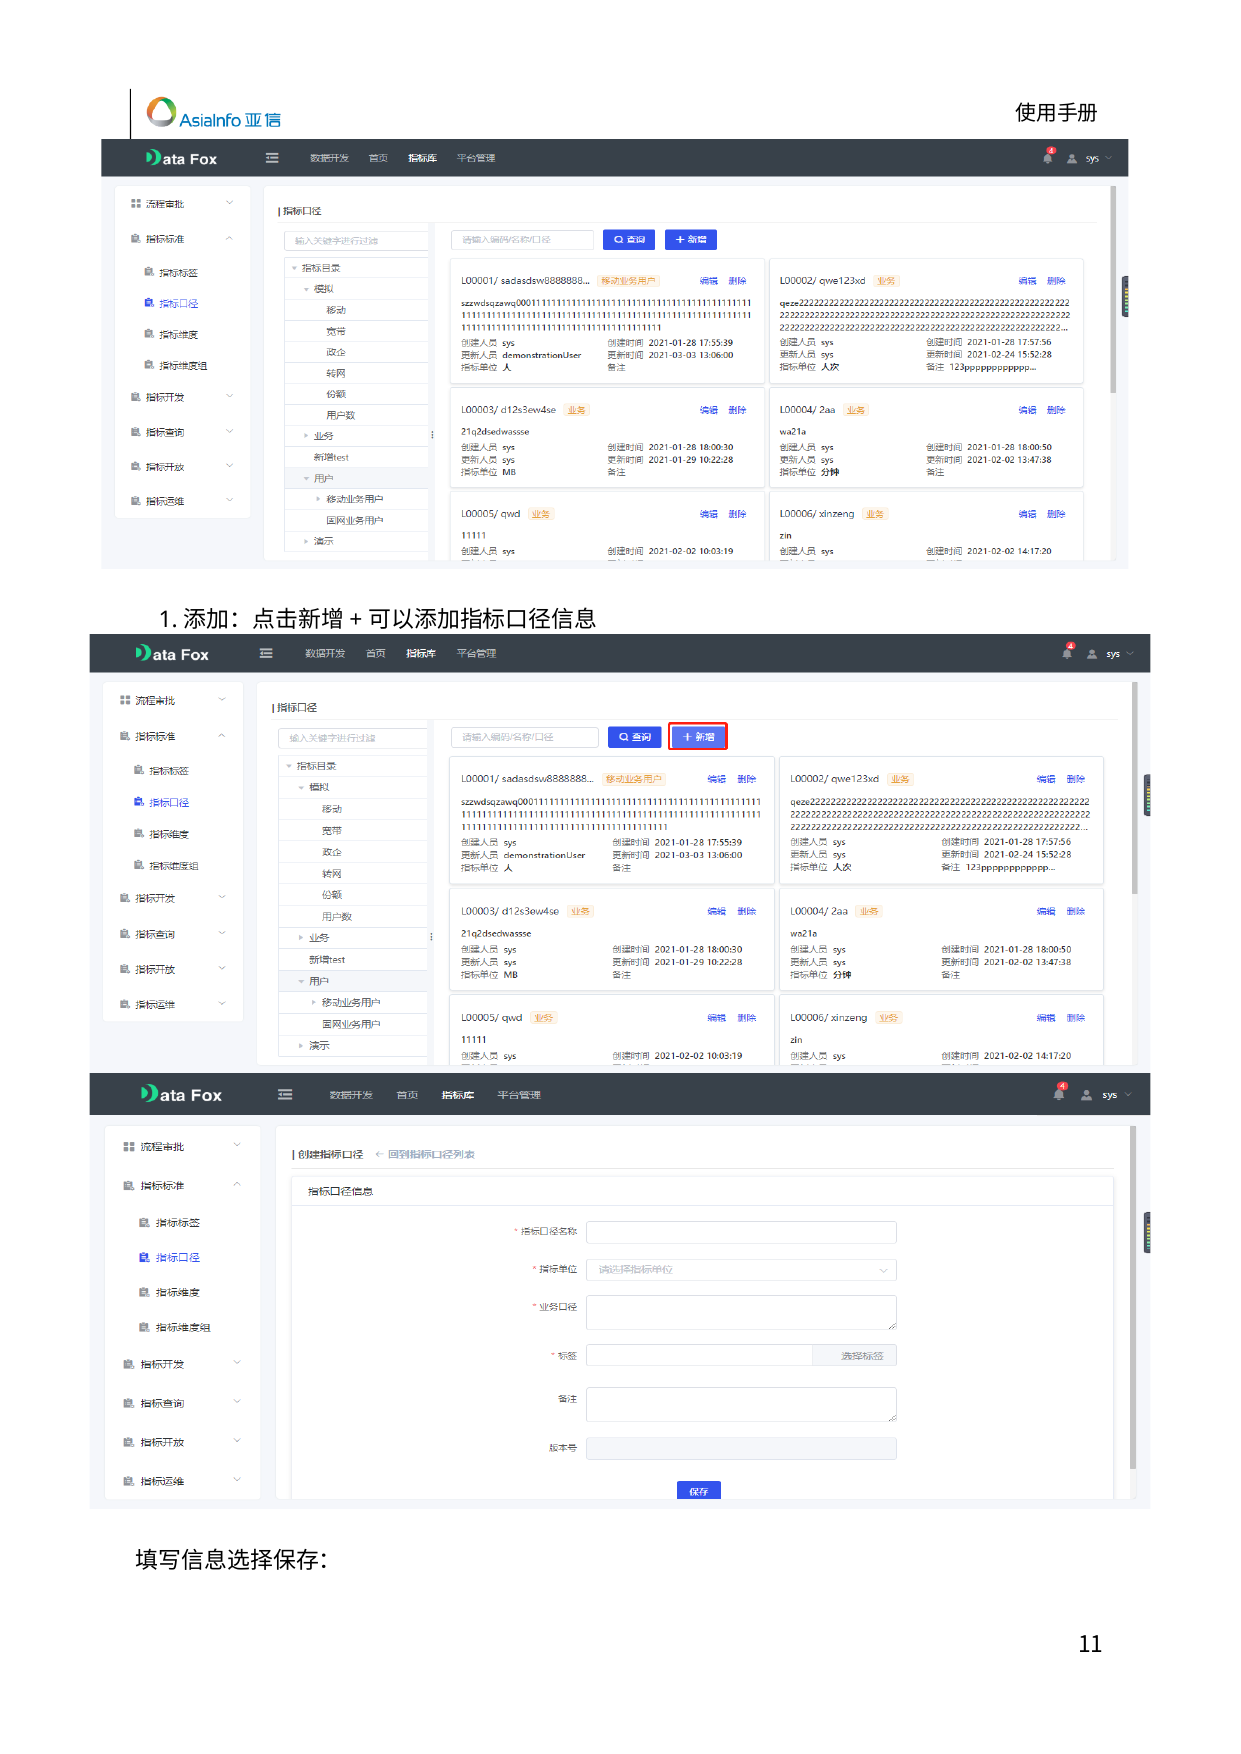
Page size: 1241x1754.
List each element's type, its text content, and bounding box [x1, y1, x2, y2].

list 填写信息选择保存： [89, 1542, 1151, 1576]
picture [101, 139, 1129, 569]
picture [146, 96, 281, 127]
picture [89, 634, 1151, 1509]
list 添加：点击新增 + 可以添加指标口径信息 [89, 601, 1151, 634]
